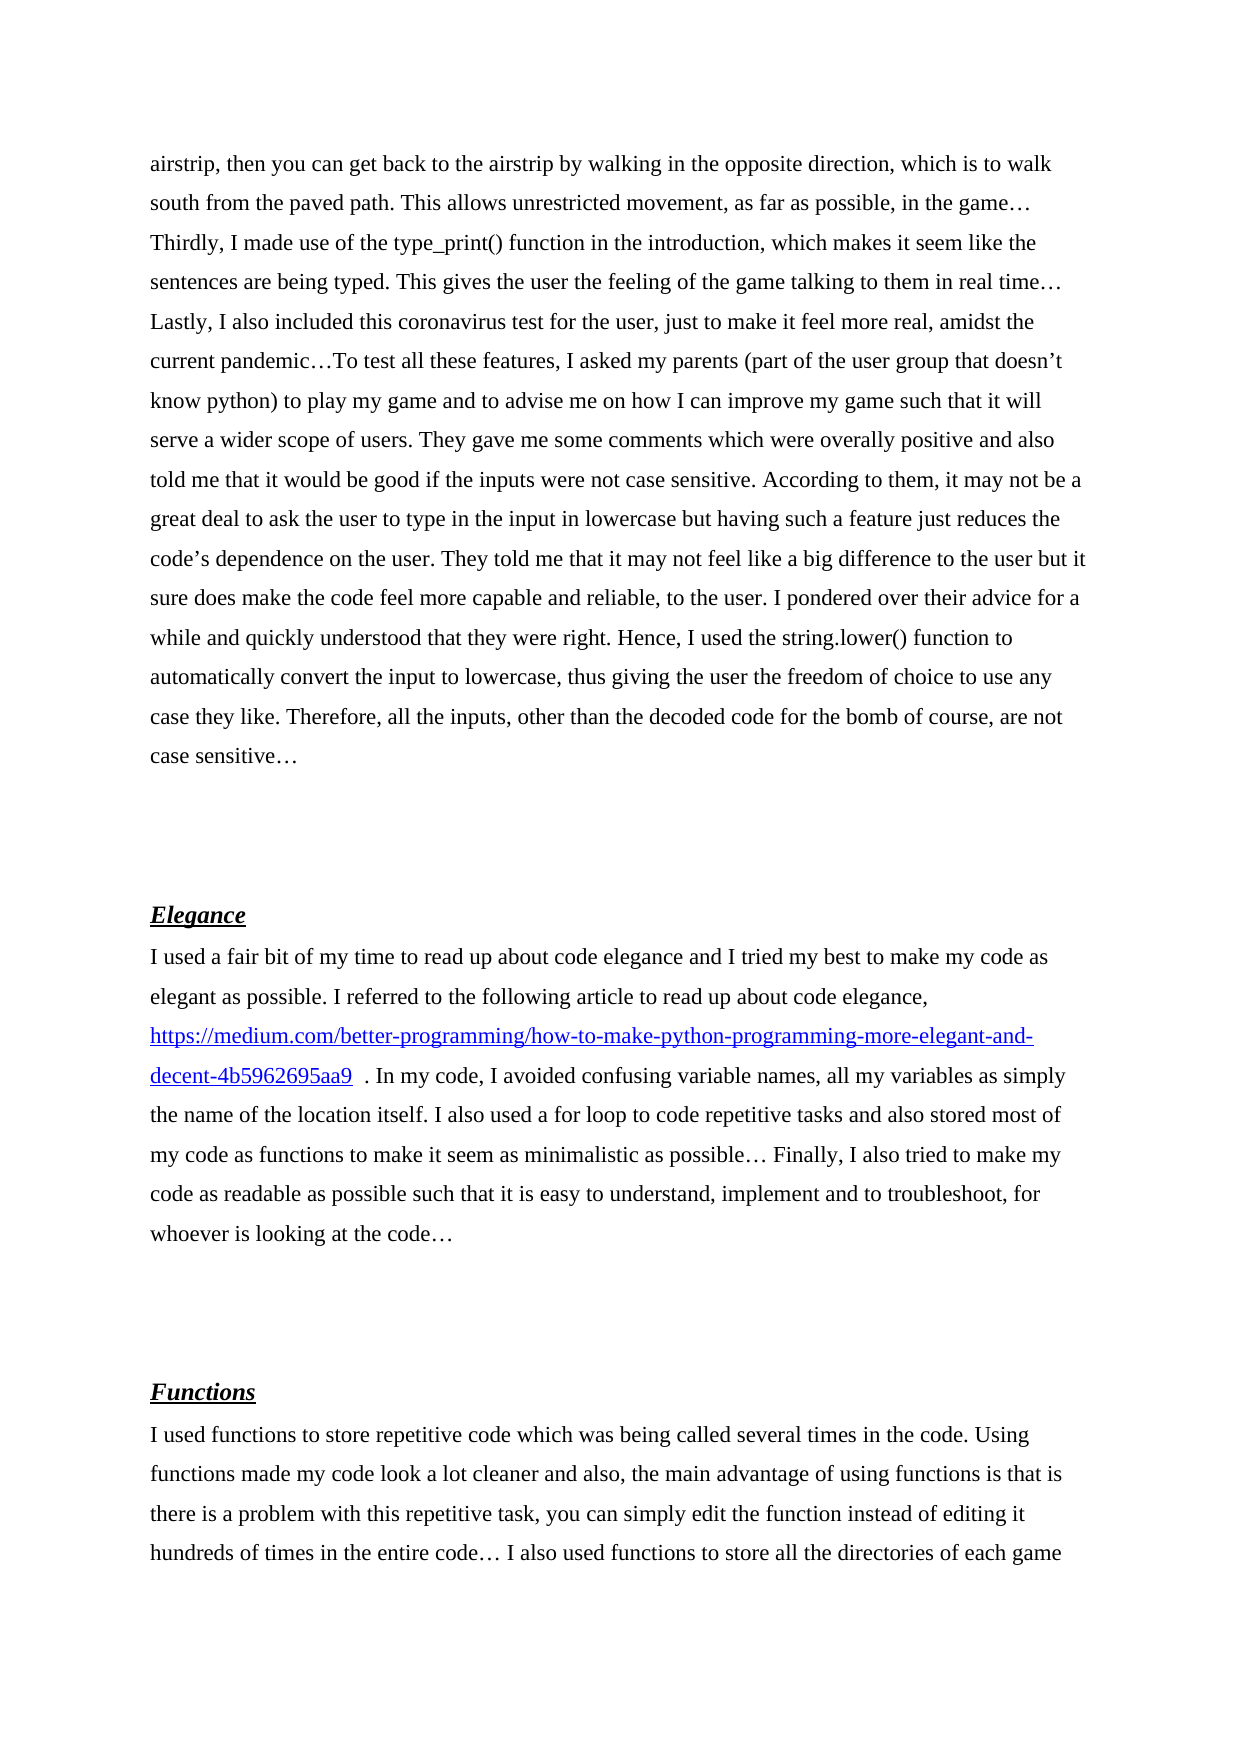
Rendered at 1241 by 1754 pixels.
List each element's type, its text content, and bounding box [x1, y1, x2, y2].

text Functions [150, 1377, 1090, 1406]
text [150, 1421, 1090, 1565]
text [150, 150, 1090, 768]
text Elegance [150, 900, 1090, 929]
text I used a fair bit of my time to read up about code elegance and I tried my best to make my code as elegant as possible. I referred to the following article to read up about code elegance, https://medium.com/better-programming/how-to-make-python-programming-more-elegant-and-decent-4b5962695aa9 . In my code, I avoided confusing variable names, all my variables as simply the name of the location itself. I also used a for loop to code repetitive tasks and also stored most of my code as functions to make it seem as minimalistic as possible… Finally, I also tried to make my code as readable as possible such that it is easy to understand, implement and to troubleshoot, for whoever is looking at the code… [150, 943, 1090, 1246]
